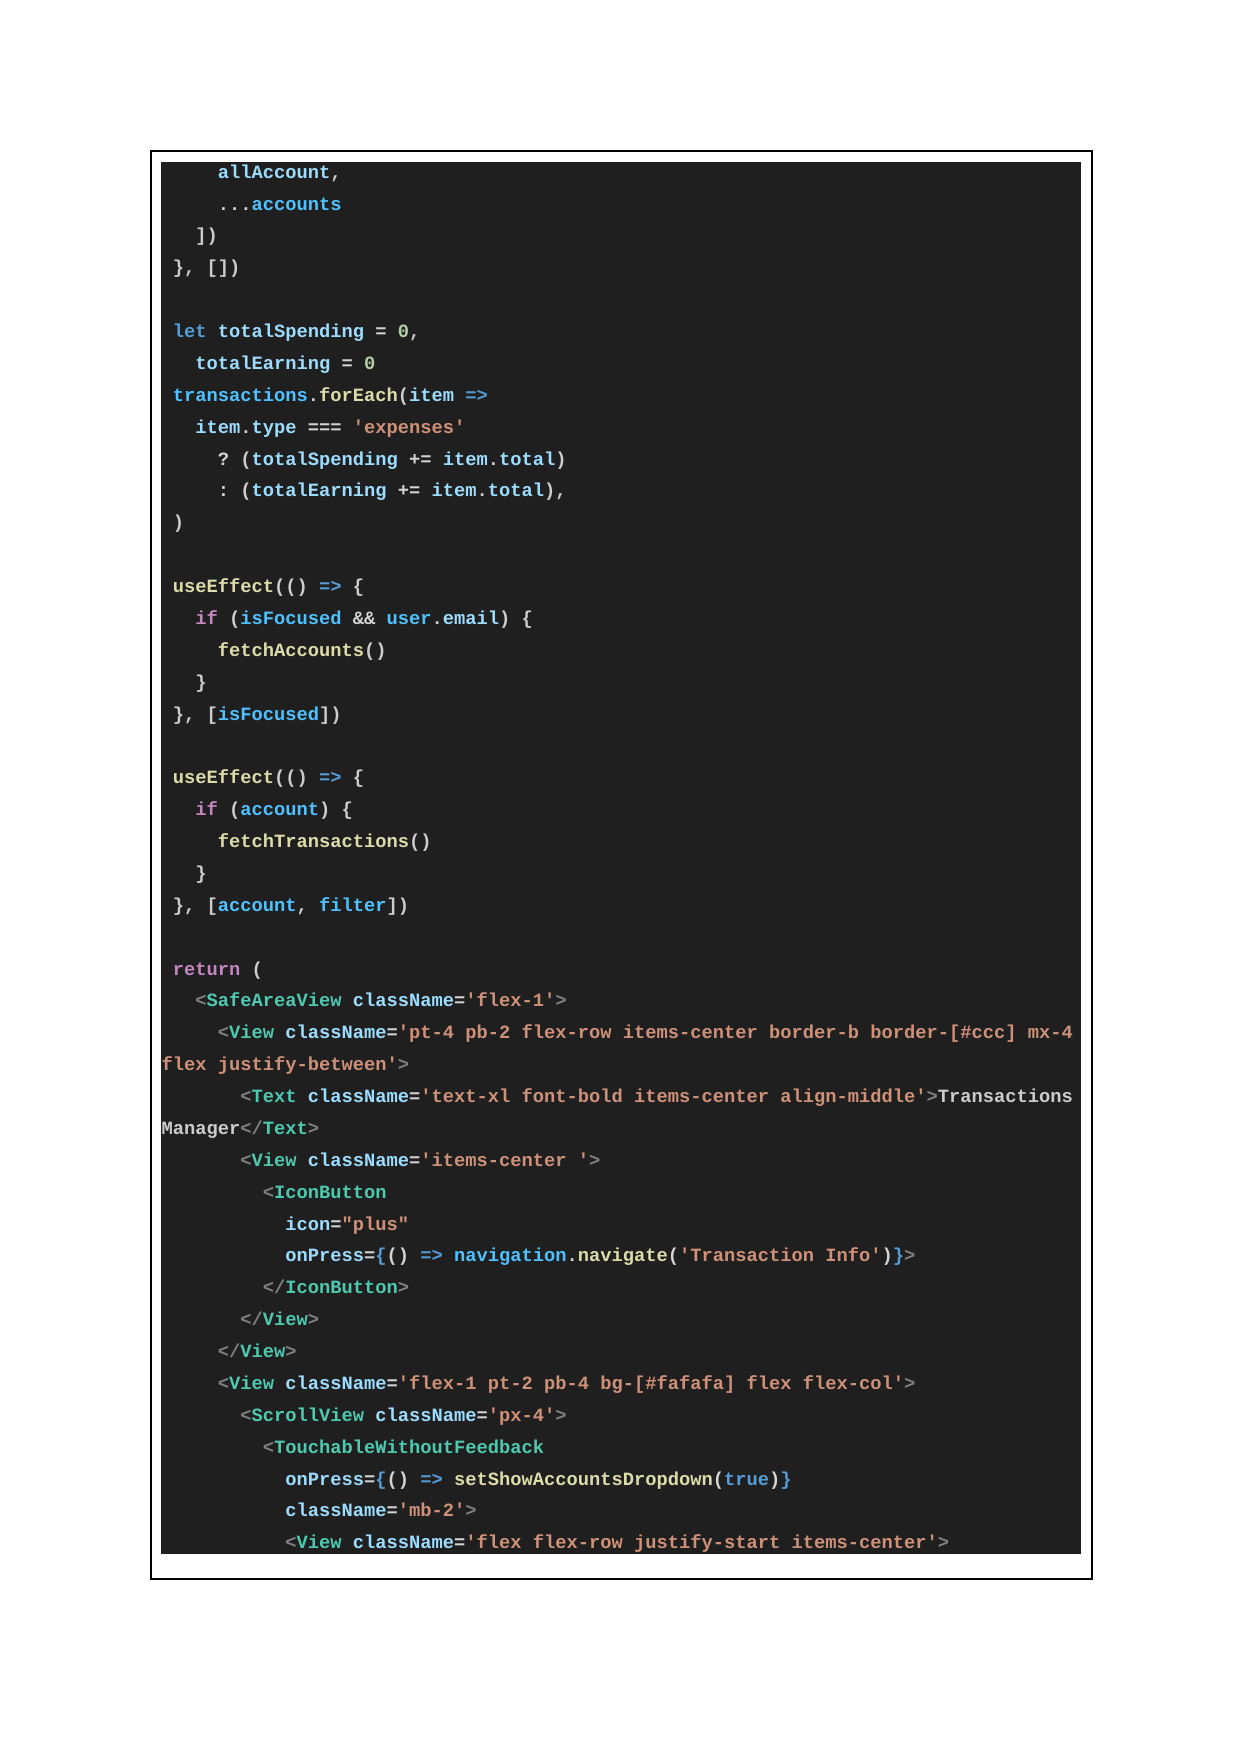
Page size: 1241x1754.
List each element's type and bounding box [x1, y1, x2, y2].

table_header [152, 152, 1091, 1578]
